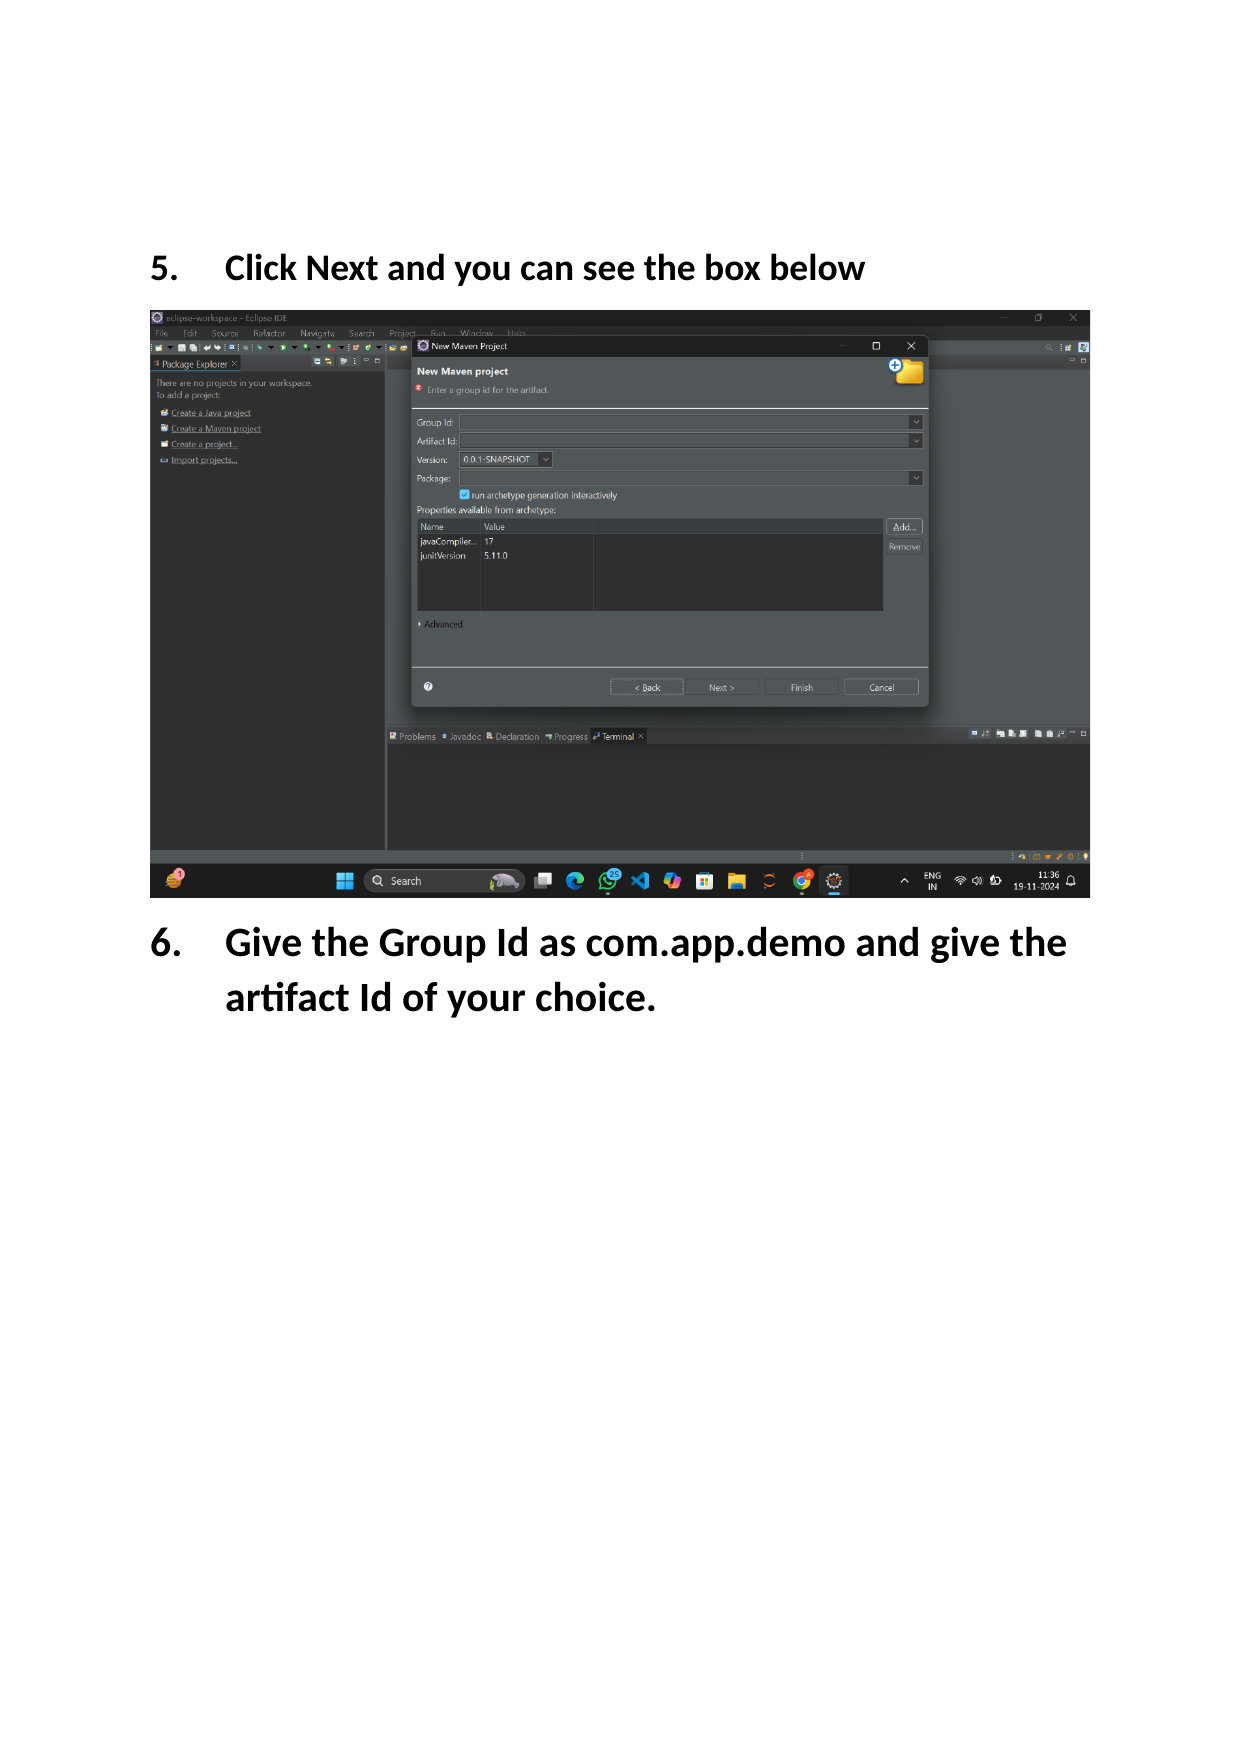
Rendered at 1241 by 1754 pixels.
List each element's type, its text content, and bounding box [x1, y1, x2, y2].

list Click Next and you can see the box below [150, 244, 1090, 289]
picture [150, 310, 1091, 898]
list Give the Group Id as com.app.demo and give the artifact Id of your choice. [150, 916, 1090, 1022]
